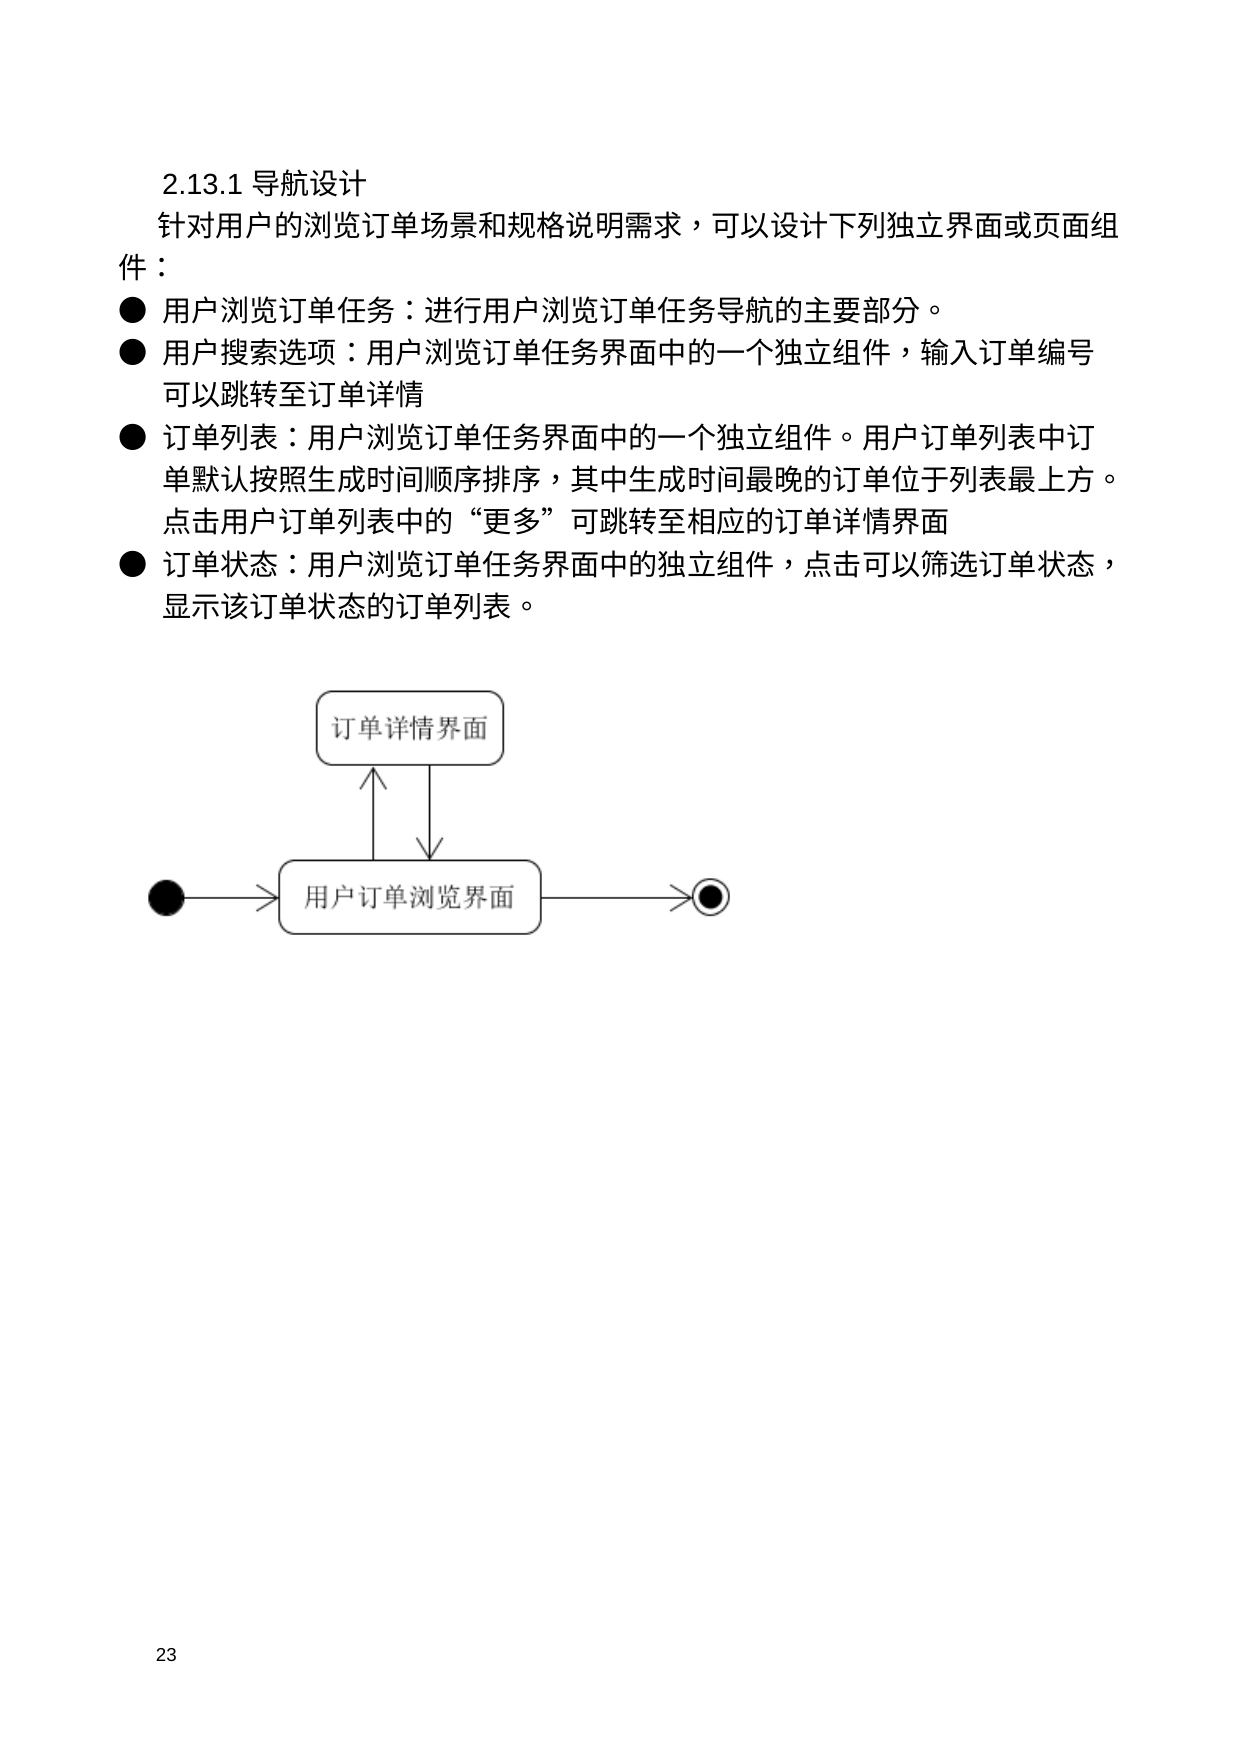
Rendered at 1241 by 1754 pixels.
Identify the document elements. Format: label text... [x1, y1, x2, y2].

list 用户浏览订单任务：进行用户浏览订单任务导航的主要部分。 [118, 287, 1122, 329]
list 订单列表：用户浏览订单任务界面中的一个独立组件。用户订单列表中订单默认按照生成时间顺序排序，其中生成时间最晚的订单位于列表最上方。点击用户订单列表中的“更多”可跳转至相应的订单详情界面 [118, 414, 1122, 541]
list 订单状态：用户浏览订单任务界面中的独立组件，点击可以筛选订单状态，显示该订单状态的订单列表。 [118, 541, 1122, 626]
text 针对用户的浏览订单场景和规格说明需求，可以设计下列独立界面或页面组件： [118, 203, 1122, 287]
text 2.13.1 导航设计 [118, 160, 1122, 203]
picture [111, 658, 766, 971]
list 用户搜索选项：用户浏览订单任务界面中的一个独立组件，输入订单编号可以跳转至订单详情 [118, 329, 1122, 414]
